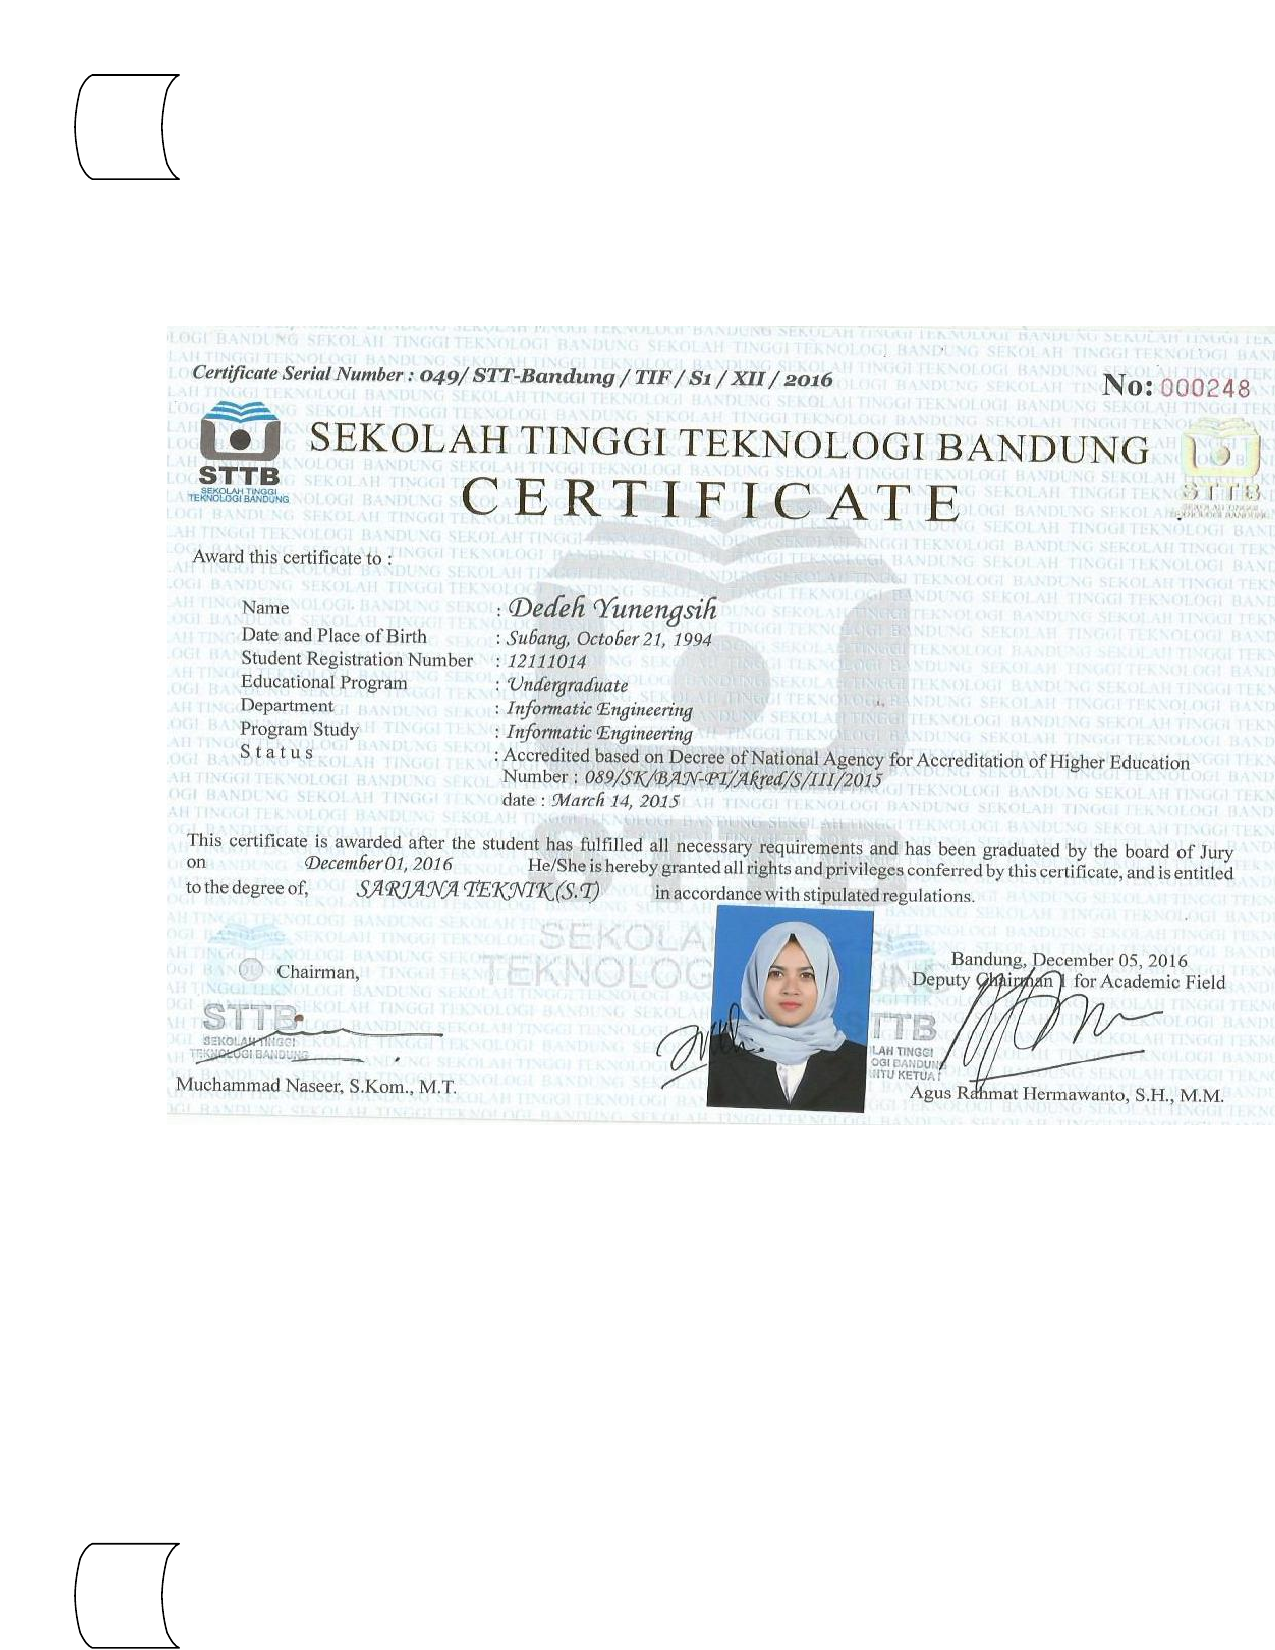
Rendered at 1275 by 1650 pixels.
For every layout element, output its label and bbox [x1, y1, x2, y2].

picture [166, 326, 1275, 1125]
